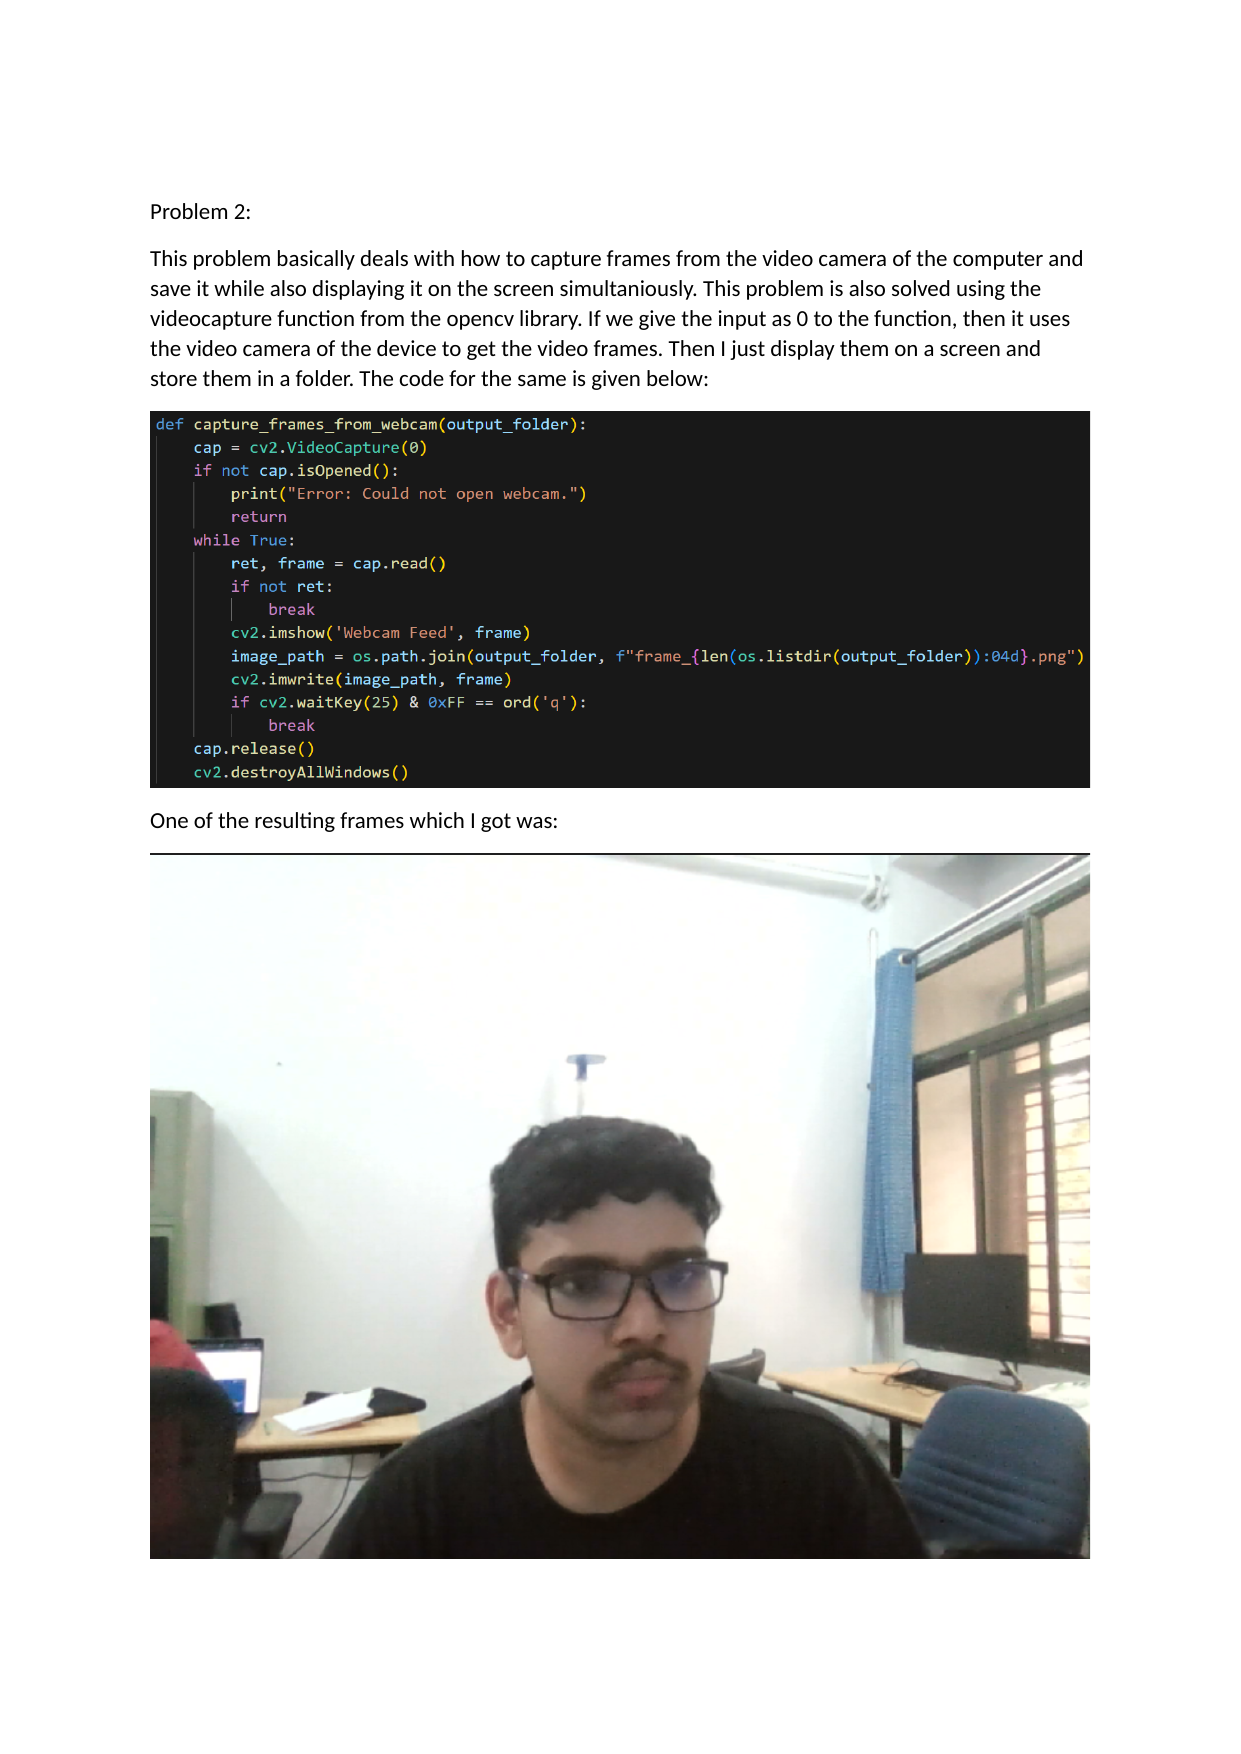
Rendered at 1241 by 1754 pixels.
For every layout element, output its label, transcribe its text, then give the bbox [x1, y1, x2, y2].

picture [150, 853, 1091, 1559]
text One of the resulting frames which I got was: [150, 807, 1090, 835]
text Problem 2: [150, 197, 1090, 225]
picture [150, 411, 1091, 788]
text This problem basically deals with how to capture frames from the video camera of the computer and save it while also displaying it on the screen simultaniously. This problem is also solved using the videocapture function from the opencv library. If we give the input as 0 to the function, then it uses the video camera of the device to get the video frames. Then I just display them on a screen and store them in a folder. The code for the same is given below: [150, 244, 1090, 393]
